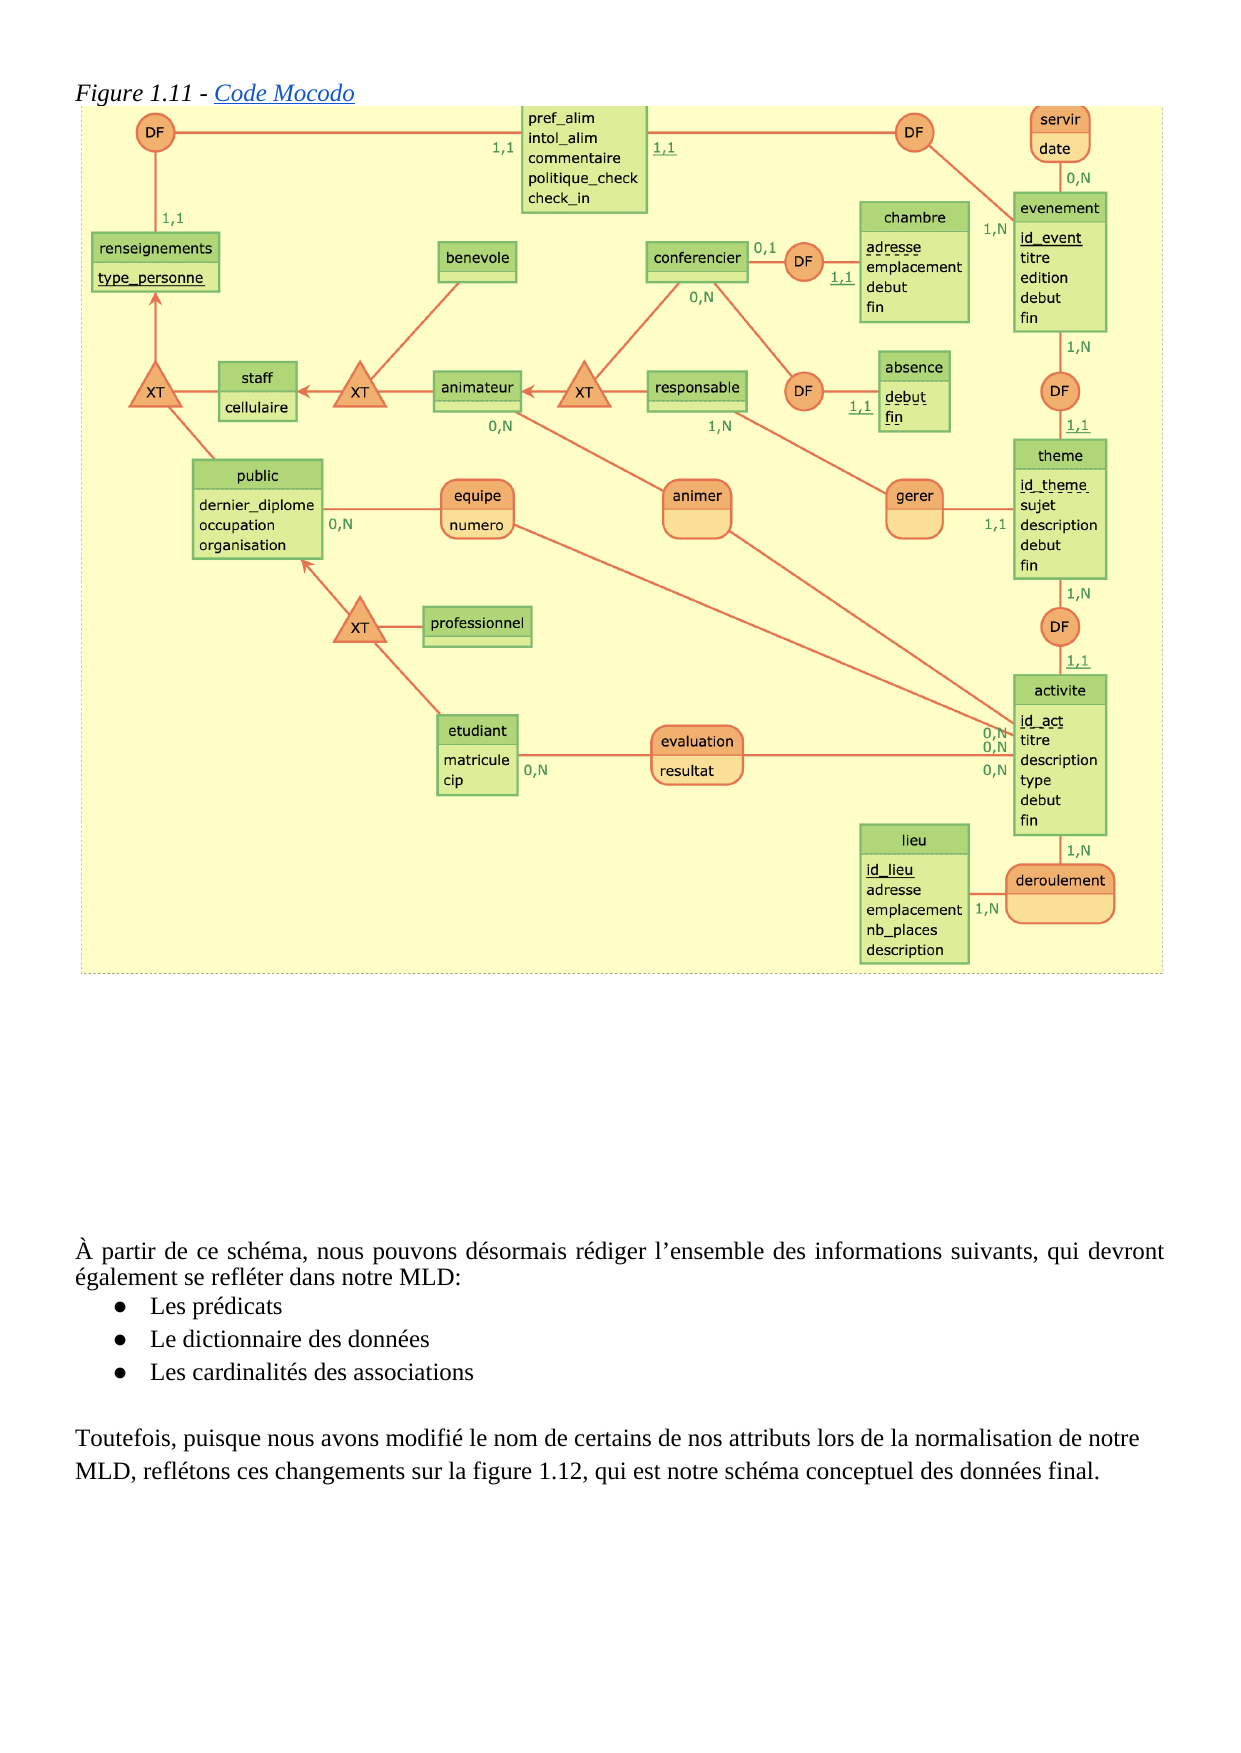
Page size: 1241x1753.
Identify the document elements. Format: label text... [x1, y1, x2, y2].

list Le dictionnaire des données [112, 1324, 1165, 1353]
text Figure 1.11 - Code Mocodo [75, 80, 1166, 106]
list Les cardinalités des associations [112, 1357, 1165, 1386]
picture [75, 106, 1166, 981]
list Les prédicats [112, 1291, 1165, 1320]
text À partir de ce schéma, nous pouvons désormais rédiger l’ensemble des informations suivants, qui devront également se refléter dans notre MLD: [75, 1238, 1166, 1291]
text Toutefois, puisque nous avons modifié le nom de certains de nos attributs lors de la normalisation de notre MLD, reflétons ces changements sur la figure 1.12, qui est notre schéma conceptuel des données final. [75, 1423, 1165, 1485]
